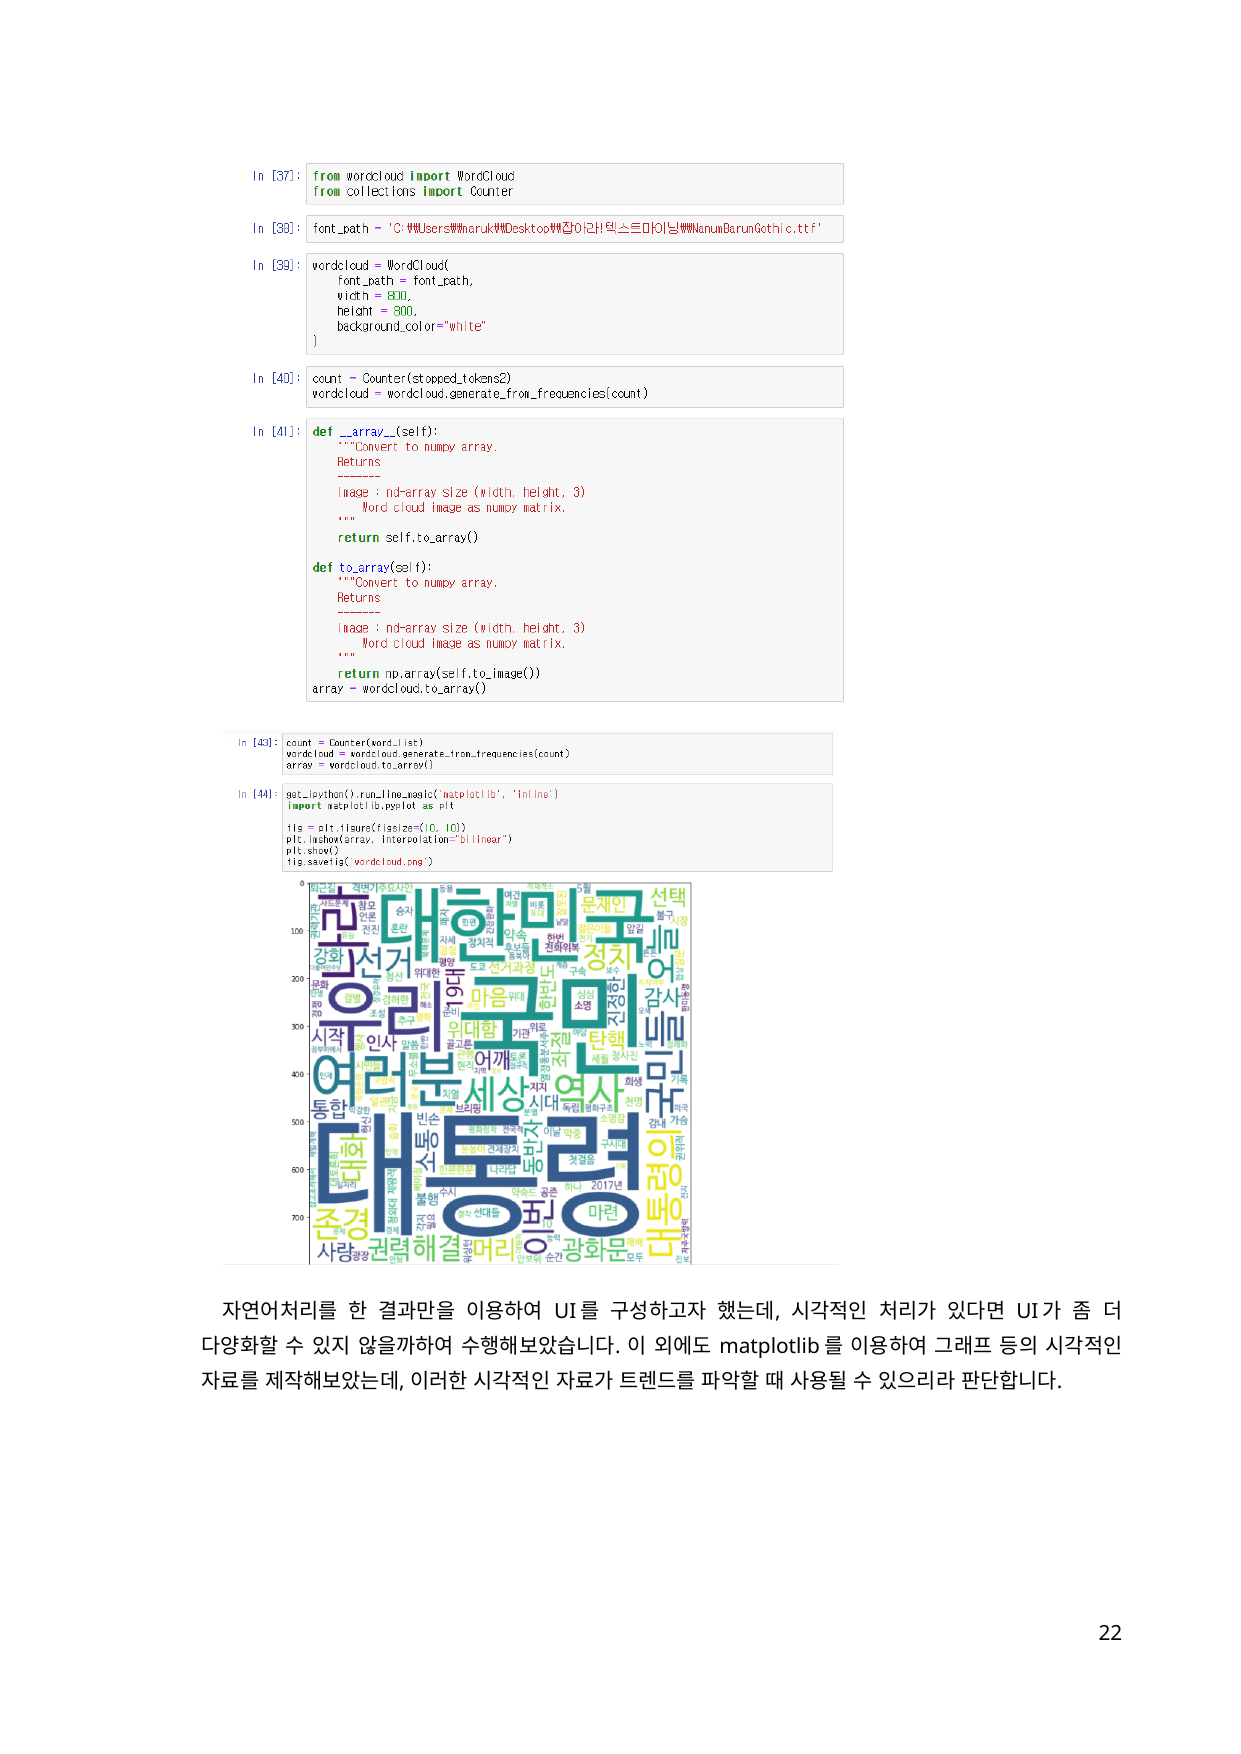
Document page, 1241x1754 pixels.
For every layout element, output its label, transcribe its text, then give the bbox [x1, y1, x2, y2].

picture [222, 731, 839, 1270]
text 자연어처리를 한 결과만을 이용하여 UI를 구성하고자 했는데, 시각적인 처리가 있다면 UI가 좀 더 다양화할 수 있지 않을까하여 수행해보았습니다. 이 외에도 matplotlib를 이용하여 그래프 등의 시각적인 자료를 제작해보았는데, 이러한 시각적인 자료가 트렌드를 파악할 때 사용될 수 있으리라 판단합니다. [201, 1294, 1122, 1394]
picture [222, 159, 857, 706]
